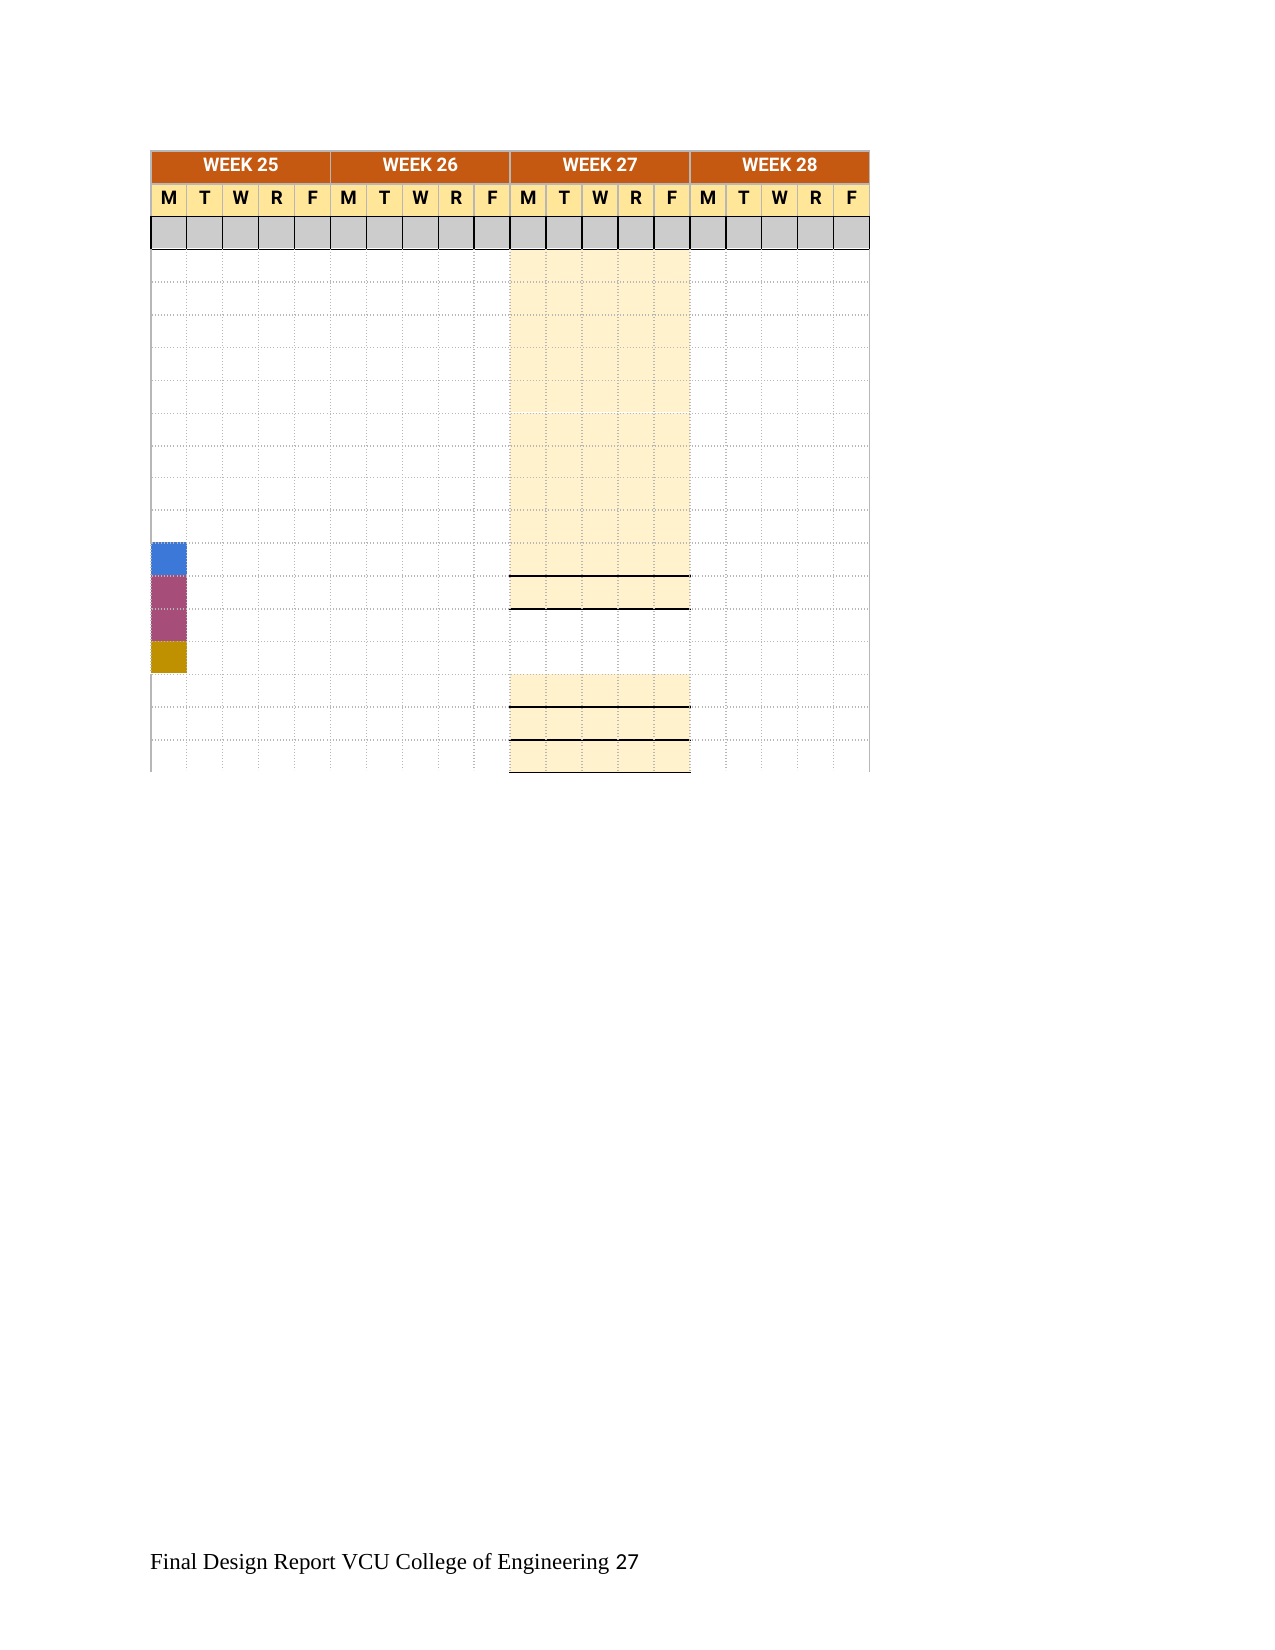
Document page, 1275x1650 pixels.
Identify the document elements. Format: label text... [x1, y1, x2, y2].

table_cell [152, 706, 187, 739]
table_cell [690, 608, 726, 641]
table_cell [295, 380, 330, 412]
table_cell [187, 250, 223, 281]
table_cell [330, 445, 366, 477]
table_cell [402, 477, 438, 509]
table_cell [223, 250, 258, 281]
table_cell [582, 477, 618, 509]
table_cell F [475, 185, 509, 216]
table_cell [762, 445, 798, 477]
table_cell [223, 542, 258, 575]
table_cell [259, 445, 294, 477]
table_cell [223, 413, 258, 445]
table_cell [834, 575, 869, 608]
table_cell [834, 217, 869, 248]
table_cell [546, 509, 582, 542]
table_cell R [798, 185, 833, 216]
table_cell [726, 445, 762, 477]
table_cell [511, 217, 545, 248]
table_cell [690, 674, 726, 706]
table_cell [762, 217, 797, 248]
table_cell [403, 217, 438, 248]
table_cell [618, 413, 654, 445]
table_cell [295, 706, 330, 739]
table_cell [582, 250, 618, 281]
table_cell [223, 641, 258, 673]
table_cell [618, 577, 654, 608]
table_cell T [367, 185, 402, 216]
table_cell [402, 347, 438, 380]
table_cell [798, 509, 833, 542]
table_cell [546, 708, 582, 739]
table_cell [618, 542, 654, 575]
table_cell [726, 608, 762, 641]
table_cell [474, 608, 510, 641]
table_cell [834, 608, 869, 641]
table_cell [330, 281, 366, 314]
table_cell [582, 577, 618, 608]
table_cell [762, 674, 798, 706]
table_cell [618, 674, 654, 706]
table_cell [330, 477, 366, 509]
table_cell [762, 314, 798, 347]
table_cell [726, 641, 762, 673]
table_cell [582, 641, 618, 673]
table_cell [187, 542, 223, 575]
table_cell [330, 641, 366, 673]
table_cell [223, 674, 258, 706]
table_cell [475, 217, 509, 248]
table_cell [152, 217, 186, 248]
table_cell M [511, 185, 545, 216]
table_cell [798, 542, 833, 575]
table_cell [295, 674, 330, 706]
table_cell [654, 413, 690, 445]
table_cell [366, 413, 402, 445]
table_cell [330, 575, 366, 608]
table_cell [295, 445, 330, 477]
table_cell W [403, 185, 438, 216]
table_cell [187, 608, 223, 641]
table_cell [187, 413, 223, 445]
table_cell [546, 445, 582, 477]
table_cell [654, 380, 690, 412]
table_cell [762, 608, 798, 641]
table_cell [152, 380, 187, 412]
table_cell [546, 281, 582, 314]
table_cell [510, 542, 546, 575]
table_cell [259, 608, 294, 641]
table_cell [582, 741, 618, 772]
table_cell [330, 250, 366, 281]
table_cell [798, 347, 833, 380]
table_cell [834, 413, 869, 445]
table_cell [402, 413, 438, 445]
table_cell [295, 608, 330, 641]
table_cell [366, 314, 402, 347]
table_cell [187, 641, 223, 673]
table_cell [223, 281, 258, 314]
table_cell [474, 347, 510, 380]
table_cell [259, 217, 294, 248]
table_cell [474, 380, 510, 412]
table_cell [690, 250, 726, 281]
table_cell [223, 445, 258, 477]
table_cell [223, 739, 258, 772]
table_cell [402, 542, 438, 575]
table_cell [654, 281, 690, 314]
table_cell [762, 477, 798, 509]
table_cell [295, 413, 330, 445]
table_cell [546, 347, 582, 380]
table_cell [330, 542, 366, 575]
table_cell [798, 413, 833, 445]
table_cell [474, 575, 510, 608]
table_cell [402, 608, 438, 641]
table_cell [726, 674, 762, 706]
table_cell [834, 281, 869, 314]
table_cell [690, 641, 726, 673]
table_cell [402, 380, 438, 412]
table_cell [834, 477, 869, 509]
table_cell [438, 445, 474, 477]
table_cell [366, 477, 402, 509]
table_cell [510, 314, 546, 347]
table_cell [582, 445, 618, 477]
table_cell [438, 608, 474, 641]
table_cell [618, 741, 654, 772]
table_cell [582, 674, 618, 706]
table_cell [619, 217, 653, 248]
table_cell [618, 347, 654, 380]
table_cell [151, 608, 187, 641]
table_cell [690, 477, 726, 509]
table_cell [187, 217, 222, 248]
table_cell [366, 347, 402, 380]
table_cell [366, 250, 402, 281]
table_cell [223, 575, 258, 608]
table_cell [402, 641, 438, 673]
table_cell [259, 413, 294, 445]
table_cell [654, 641, 690, 673]
table_cell [259, 281, 294, 314]
table_cell [438, 641, 474, 673]
table_cell [259, 542, 294, 575]
table_cell [223, 217, 258, 248]
table_cell [402, 575, 438, 608]
table_cell [187, 314, 223, 347]
table_cell [798, 641, 833, 673]
table_cell [474, 674, 510, 706]
table_cell W [762, 185, 797, 216]
table_cell [582, 708, 618, 739]
table_cell [834, 706, 869, 739]
table_cell [654, 314, 690, 347]
table_cell [690, 281, 726, 314]
table_cell [690, 542, 726, 575]
table_cell [223, 706, 258, 739]
table_cell [438, 477, 474, 509]
table_cell [546, 542, 582, 575]
table_cell [798, 674, 833, 706]
table_cell [152, 314, 187, 347]
table_cell [259, 674, 294, 706]
table_cell [582, 347, 618, 380]
table_cell [366, 674, 402, 706]
table_cell [330, 509, 366, 542]
table_cell [295, 509, 330, 542]
table_cell [438, 739, 474, 772]
table_cell [510, 347, 546, 380]
table_cell [654, 509, 690, 542]
table_cell [438, 281, 474, 314]
table_cell [726, 706, 762, 739]
table_cell [798, 314, 833, 347]
table_cell [152, 674, 187, 706]
table_cell [402, 739, 438, 772]
table_cell [726, 739, 762, 772]
table_cell [152, 445, 187, 477]
table_cell [152, 509, 187, 542]
table_cell [798, 477, 833, 509]
table_cell [834, 380, 869, 412]
table_cell WEEK 27 [511, 152, 689, 183]
table_cell [726, 413, 762, 445]
table_cell [798, 250, 833, 281]
table_cell [474, 739, 510, 772]
table_cell [223, 314, 258, 347]
table_cell [798, 706, 833, 739]
table_cell WEEK 25 [152, 152, 330, 183]
table_cell [438, 250, 474, 281]
table_cell [510, 509, 546, 542]
table_cell [510, 445, 546, 477]
table_cell [834, 314, 869, 347]
table_cell [151, 641, 187, 673]
table_cell T [547, 185, 581, 216]
table_cell [367, 217, 402, 248]
table_cell [546, 610, 582, 641]
table_cell [690, 739, 726, 772]
table_cell [438, 314, 474, 347]
table_cell [834, 674, 869, 706]
table_cell [152, 250, 187, 281]
table_cell [618, 380, 654, 412]
table_cell [474, 281, 510, 314]
table_cell [654, 577, 690, 608]
table_cell [295, 347, 330, 380]
table_cell [223, 608, 258, 641]
table_cell [582, 413, 618, 445]
table_cell [259, 314, 294, 347]
table_cell [295, 250, 330, 281]
table_cell [259, 380, 294, 412]
table_cell [726, 542, 762, 575]
table_cell [510, 477, 546, 509]
table_cell [366, 608, 402, 641]
table_cell [618, 708, 654, 739]
table_cell T [187, 185, 222, 216]
table_cell [691, 217, 725, 248]
table_cell [366, 281, 402, 314]
table_cell [654, 477, 690, 509]
table_cell [510, 708, 546, 739]
table_cell [331, 217, 366, 248]
table_cell M [691, 185, 725, 216]
table_cell [547, 217, 581, 248]
table_cell [798, 608, 833, 641]
table_cell [618, 281, 654, 314]
table_cell [330, 739, 366, 772]
table_cell [726, 477, 762, 509]
table_cell [438, 674, 474, 706]
table_cell [402, 281, 438, 314]
table_cell [366, 542, 402, 575]
table_cell [152, 477, 187, 509]
table_cell [654, 250, 690, 281]
table_cell [510, 413, 546, 445]
table_cell [762, 281, 798, 314]
table_cell R [619, 185, 653, 216]
table_cell [546, 314, 582, 347]
table_cell [546, 380, 582, 412]
table_cell [762, 641, 798, 673]
table_cell [546, 413, 582, 445]
table_cell R [259, 185, 294, 216]
table_cell [295, 281, 330, 314]
table_cell [762, 542, 798, 575]
table_cell [798, 739, 833, 772]
table_cell W [223, 185, 258, 216]
table_cell [223, 477, 258, 509]
table_cell [330, 314, 366, 347]
table_cell [510, 250, 546, 281]
table_cell [259, 509, 294, 542]
table_cell [187, 575, 223, 608]
table_cell [798, 445, 833, 477]
table_cell [438, 509, 474, 542]
table_cell [259, 347, 294, 380]
table_cell [582, 314, 618, 347]
table_cell [366, 445, 402, 477]
table_cell [762, 347, 798, 380]
table_cell [618, 610, 654, 641]
table_cell [798, 380, 833, 412]
table_cell [618, 509, 654, 542]
table_cell [726, 314, 762, 347]
table_cell [152, 281, 187, 314]
table_cell [690, 445, 726, 477]
table_cell [690, 575, 726, 608]
table_cell [546, 641, 582, 673]
table_cell [402, 314, 438, 347]
table_cell [259, 739, 294, 772]
table_cell [834, 542, 869, 575]
table_cell [438, 380, 474, 412]
table_cell [834, 739, 869, 772]
table_cell [223, 347, 258, 380]
table_cell [438, 706, 474, 739]
table_cell [366, 380, 402, 412]
table_cell [474, 477, 510, 509]
table_cell [510, 641, 546, 673]
table_cell [474, 250, 510, 281]
table_cell [510, 610, 546, 641]
table_cell [152, 347, 187, 380]
table_cell [295, 739, 330, 772]
table_cell [690, 706, 726, 739]
table_cell [654, 674, 690, 706]
table_cell [546, 741, 582, 772]
table_cell [330, 706, 366, 739]
table_cell [654, 610, 690, 641]
table_cell [690, 509, 726, 542]
table_cell [726, 380, 762, 412]
table_cell [546, 674, 582, 706]
table_cell [259, 706, 294, 739]
table_cell [762, 706, 798, 739]
table_cell [834, 509, 869, 542]
table_cell [618, 445, 654, 477]
table_cell [690, 413, 726, 445]
table_cell [223, 509, 258, 542]
table_cell [402, 706, 438, 739]
table_cell [834, 641, 869, 673]
table_cell [654, 445, 690, 477]
table_cell [510, 577, 546, 608]
table_cell WEEK 26 [331, 152, 509, 183]
table_cell [762, 739, 798, 772]
table_cell [259, 250, 294, 281]
table_cell [152, 413, 187, 445]
table_cell [654, 741, 690, 772]
table_cell [366, 706, 402, 739]
table_cell [618, 641, 654, 673]
table_cell [510, 741, 546, 772]
table_cell [295, 217, 330, 248]
table_cell [330, 380, 366, 412]
table_cell [546, 577, 582, 608]
table_cell [798, 217, 833, 248]
table_cell [474, 445, 510, 477]
table_cell [762, 250, 798, 281]
table_cell [151, 575, 187, 608]
table_cell [690, 380, 726, 412]
table_cell [546, 477, 582, 509]
table_cell [295, 314, 330, 347]
table_cell M [152, 185, 186, 216]
table_cell WEEK 28 [691, 152, 869, 183]
table_cell [402, 250, 438, 281]
table_cell [187, 347, 223, 380]
table_cell [402, 509, 438, 542]
table_cell [762, 575, 798, 608]
table_cell [259, 641, 294, 673]
table_cell [474, 509, 510, 542]
table_cell [366, 739, 402, 772]
table_cell [762, 380, 798, 412]
table_cell [474, 413, 510, 445]
table_cell [474, 641, 510, 673]
table_cell [438, 542, 474, 575]
table_cell F [655, 185, 689, 216]
table_cell [654, 347, 690, 380]
table_cell [295, 641, 330, 673]
table_cell [295, 542, 330, 575]
table_cell [187, 380, 223, 412]
table_cell [402, 674, 438, 706]
table_cell [654, 708, 690, 739]
table_cell [582, 610, 618, 641]
table_cell [726, 250, 762, 281]
table_cell [438, 413, 474, 445]
table_cell [474, 542, 510, 575]
table_cell [330, 413, 366, 445]
table_cell [510, 674, 546, 706]
table_cell [618, 477, 654, 509]
table_cell R [439, 185, 473, 216]
table_cell [582, 380, 618, 412]
table_cell [798, 575, 833, 608]
table_cell [726, 575, 762, 608]
table_cell [330, 608, 366, 641]
table_cell [439, 217, 473, 248]
table_cell [438, 347, 474, 380]
table_cell [366, 641, 402, 673]
table_cell [330, 674, 366, 706]
table_cell [583, 217, 617, 248]
table_cell [187, 509, 223, 542]
table_cell [834, 347, 869, 380]
table_cell [187, 706, 223, 739]
table_cell [510, 380, 546, 412]
table_cell [726, 509, 762, 542]
table_cell [582, 509, 618, 542]
table_cell [618, 314, 654, 347]
table_cell [690, 347, 726, 380]
table_cell [438, 575, 474, 608]
table_cell [762, 413, 798, 445]
table_cell [366, 509, 402, 542]
table_cell [510, 281, 546, 314]
table_cell [834, 445, 869, 477]
table_cell [762, 509, 798, 542]
table_cell T [727, 185, 761, 216]
table_cell F [834, 185, 869, 216]
table_cell [798, 281, 833, 314]
table_cell [330, 347, 366, 380]
table_cell [152, 739, 187, 772]
table_cell [259, 575, 294, 608]
table_cell [474, 706, 510, 739]
table_cell [474, 314, 510, 347]
table_cell [187, 281, 223, 314]
table_cell [834, 250, 869, 281]
table_cell [295, 477, 330, 509]
table_cell [223, 380, 258, 412]
table_cell [582, 542, 618, 575]
table_cell [546, 250, 582, 281]
table_cell [690, 314, 726, 347]
table_cell M [331, 185, 366, 216]
table_cell [259, 477, 294, 509]
table_cell [366, 575, 402, 608]
table_cell [655, 217, 689, 248]
table_cell [727, 217, 761, 248]
table_cell [726, 281, 762, 314]
table_cell [187, 674, 223, 706]
table_cell [187, 445, 223, 477]
table_cell W [583, 185, 617, 216]
table_cell [187, 739, 223, 772]
table_cell [726, 347, 762, 380]
table_cell [618, 250, 654, 281]
table_cell [582, 281, 618, 314]
table_cell [151, 542, 187, 575]
table_cell F [295, 185, 330, 216]
table_cell [187, 477, 223, 509]
table_cell [402, 445, 438, 477]
table_cell [654, 542, 690, 575]
table_cell [295, 575, 330, 608]
